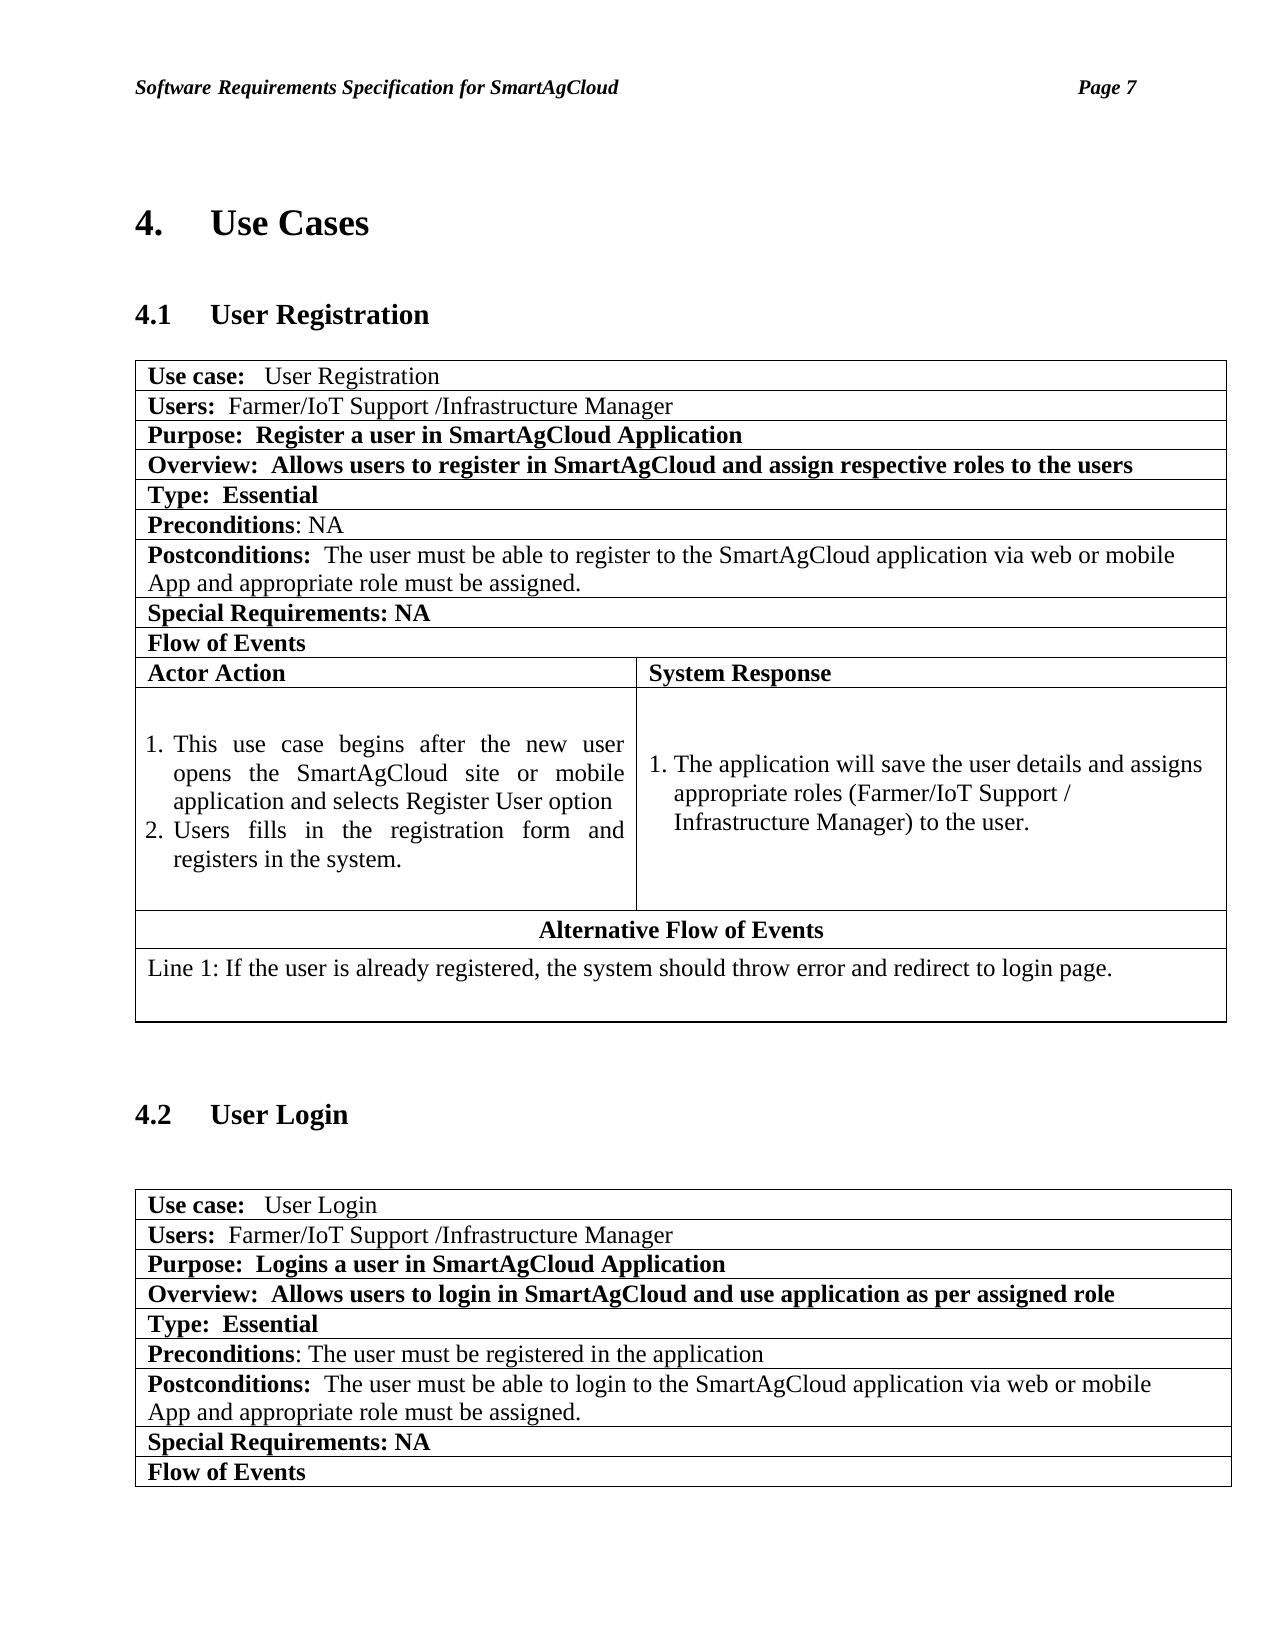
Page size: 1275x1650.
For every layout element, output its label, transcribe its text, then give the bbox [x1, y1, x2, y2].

subtitle User Registration [135, 297, 1140, 331]
table_cell Purpose: Logins a user in SmartAgCloud Application [136, 1250, 1231, 1278]
table_cell This use case begins after the new user opens the SmartAgCloud site or mobile application and selects Register User option Users fills in the registration form and registers in the system. [136, 688, 636, 910]
table_cell Users: Farmer/IoT Support /Infrastructure Manager [136, 391, 1226, 419]
table_cell Preconditions: NA [136, 510, 1226, 539]
table_cell Type: Essential [136, 1309, 1231, 1338]
table_cell Postconditions: The user must be able to login to the SmartAgCloud application via web or mobile App and appropriate role must be assigned. [136, 1369, 1231, 1426]
table_cell Users: Farmer/IoT Support /Infrastructure Manager [136, 1220, 1231, 1248]
table_cell Flow of Events [136, 1457, 1231, 1486]
table_cell Type: Essential [136, 480, 1226, 509]
table_cell Overview: Allows users to register in SmartAgCloud and assign respective roles to the users [136, 450, 1226, 479]
table_cell Flow of Events [136, 628, 1226, 657]
table_cell Actor Action [136, 658, 636, 687]
subtitle User Login [135, 1097, 1140, 1131]
table_header Use case: User Registration [136, 361, 1226, 390]
table_cell Preconditions: The user must be registered in the application [136, 1339, 1231, 1368]
subtitle Use Cases [135, 200, 1140, 243]
table_cell Postconditions: The user must be able to register to the SmartAgCloud application via web or mobile App and appropriate role must be assigned. [136, 540, 1226, 597]
table_cell Line 1: If the user is already registered, the system should throw error and redirect to login page. [136, 949, 1226, 1021]
table_header Use case: User Login [136, 1190, 1231, 1219]
table_cell Alternative Flow of Events [136, 911, 1226, 948]
table_cell Overview: Allows users to login in SmartAgCloud and use application as per assigned role [136, 1279, 1231, 1308]
table_cell Purpose: Register a user in SmartAgCloud Application [136, 421, 1226, 449]
table_cell Special Requirements: NA [136, 1427, 1231, 1456]
table_cell 1. The application will save the user details and assigns appropriate roles (Farmer/IoT Support / Infrastructure Manager) to the user. [637, 688, 1226, 910]
table_cell System Response [637, 658, 1226, 687]
table_cell Special Requirements: NA [136, 598, 1226, 627]
